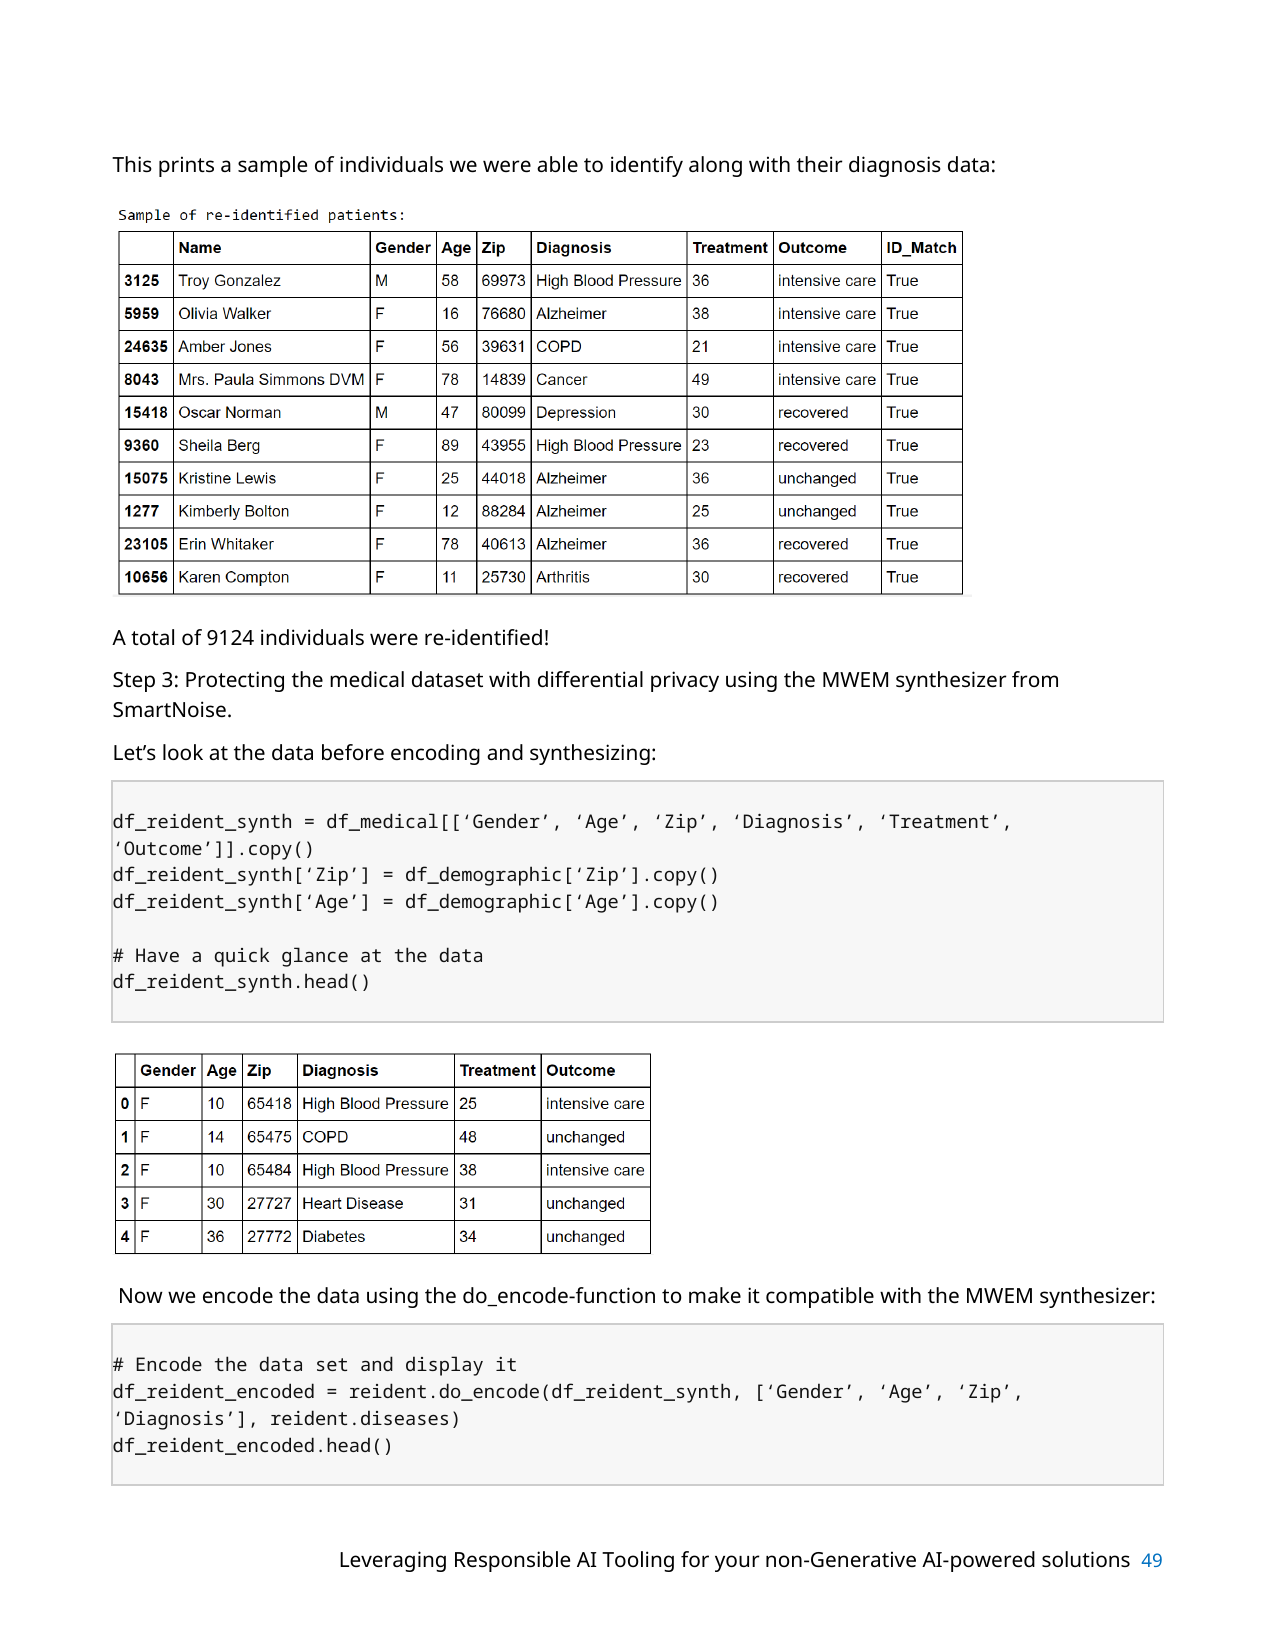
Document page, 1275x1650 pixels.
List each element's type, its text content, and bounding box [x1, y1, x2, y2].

text Let’s look at the data before encoding and synthesizing: [112, 738, 1162, 766]
text Now we encode the data using the do_encode-function to make it compatible with the MWEM synthesizer: [112, 1281, 1162, 1309]
text Step 3: Protecting the medical dataset with differential privacy using the MWEM synthesizer from SmartNoise. [112, 666, 1162, 724]
picture [112, 204, 972, 597]
text # Encode the data set and display it [113, 1350, 1163, 1377]
text # Have a quick glance at the data [113, 941, 1163, 967]
text A total of 9124 individuals were re-identified! [112, 623, 1162, 652]
text This prints a sample of individuals we were able to identify along with their diagnosis data: [112, 150, 1162, 178]
text df_reident_encoded = reident.do_encode(df_reident_synth, [‘Gender’, ‘Age’, ‘Zip’, ‘Diagnosis’], reident.diseases) [113, 1377, 1163, 1430]
text df_reident_synth[‘Zip’] = df_demographic[‘Zip’].copy() [113, 860, 1163, 887]
text df_reident_synth = df_medical[[‘Gender’, ‘Age’, ‘Zip’, ‘Diagnosis’, ‘Treatment’, ‘Outcome’]].copy() [113, 807, 1163, 860]
text df_reident_synth.head() [113, 967, 1163, 994]
text df_reident_encoded.head() [113, 1430, 1163, 1457]
text df_reident_synth[‘Age’] = df_demographic[‘Age’].copy() [113, 887, 1163, 914]
picture [112, 1048, 654, 1255]
